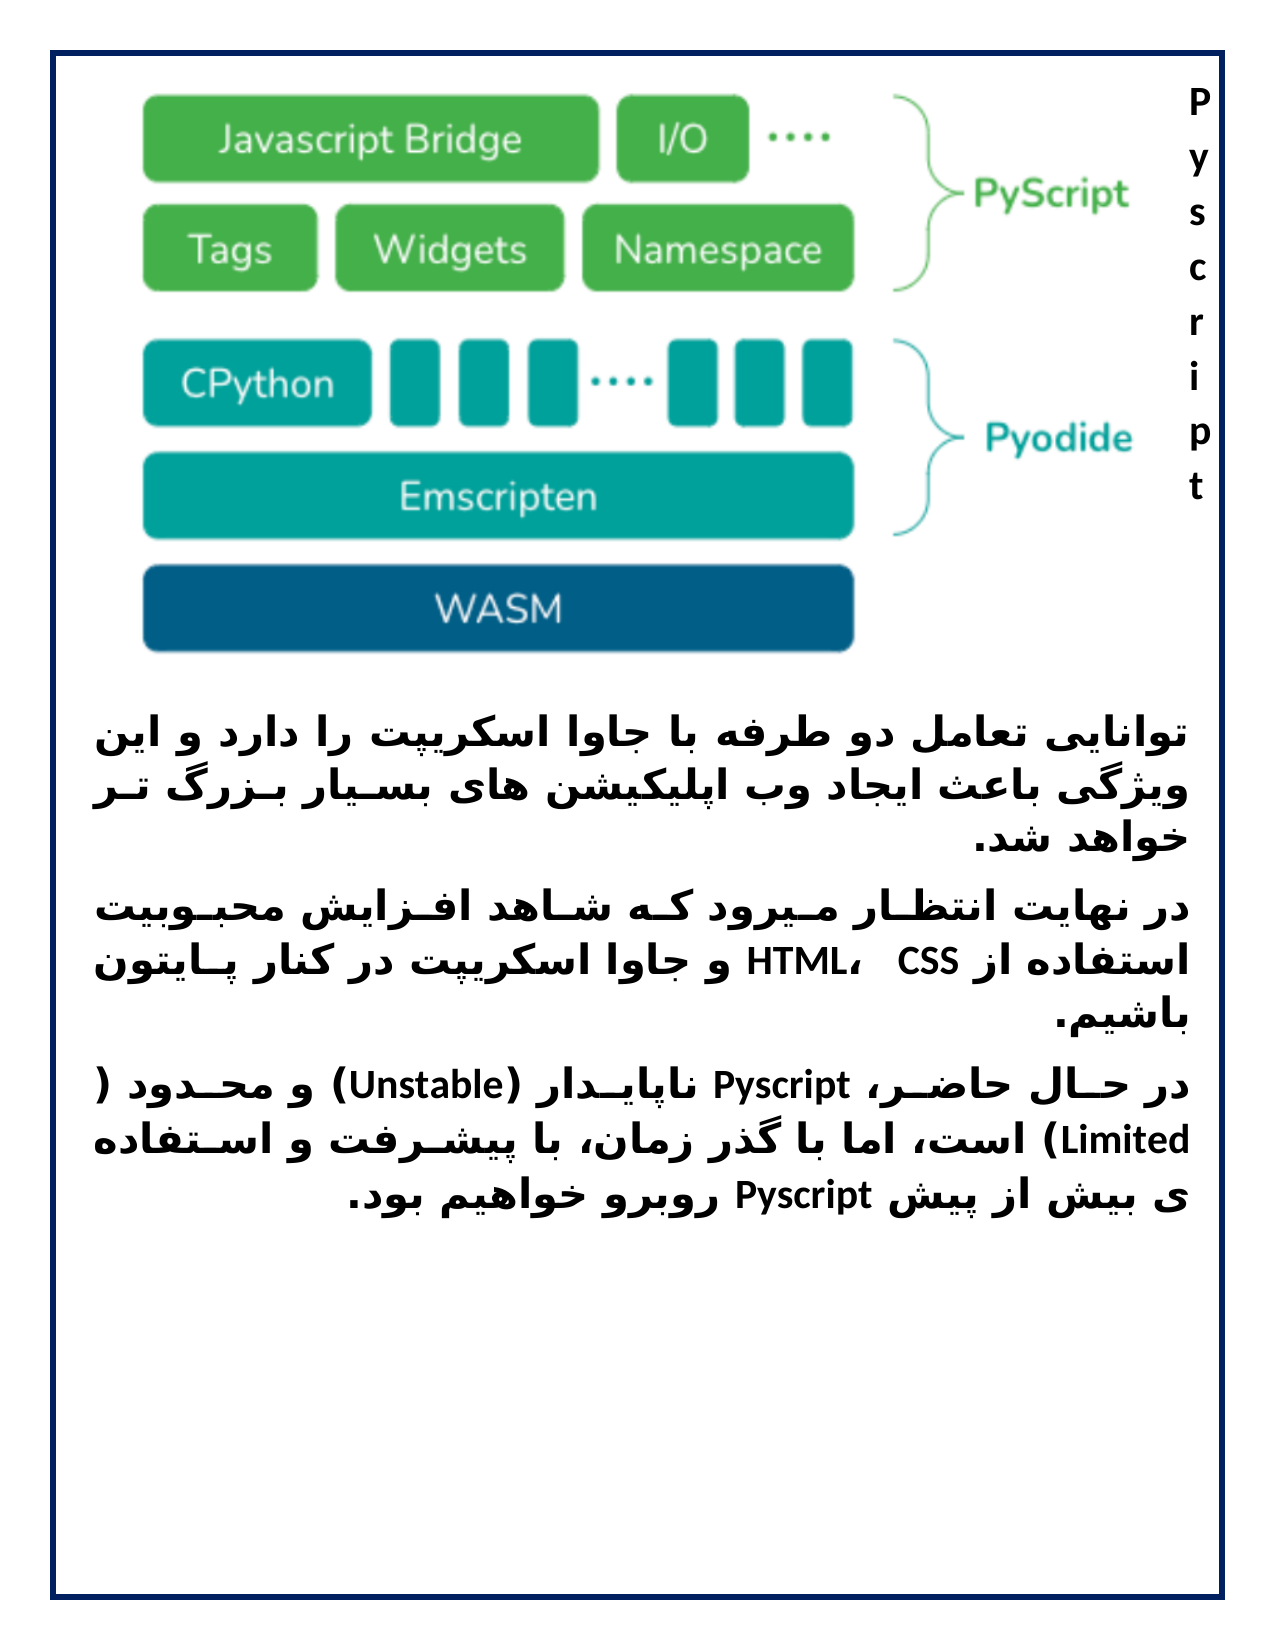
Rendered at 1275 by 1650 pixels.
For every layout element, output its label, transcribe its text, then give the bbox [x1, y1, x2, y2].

text در حال حاضر، Pyscript ناپایدار (Unstable) و محدود (Limited) است، اما با گذر زمان، با پیشرفت و استفاده ی بیش از پیش Pyscript روبرو خواهیم بود. [94, 1058, 1191, 1218]
picture [125, 73, 1171, 674]
text در نهایت انتظار میرود که شاهد افزایش محبوبیت استفاده از HTML، CSS و جاوا اسکریپت در کنار پایتون باشیم. [94, 882, 1191, 1038]
